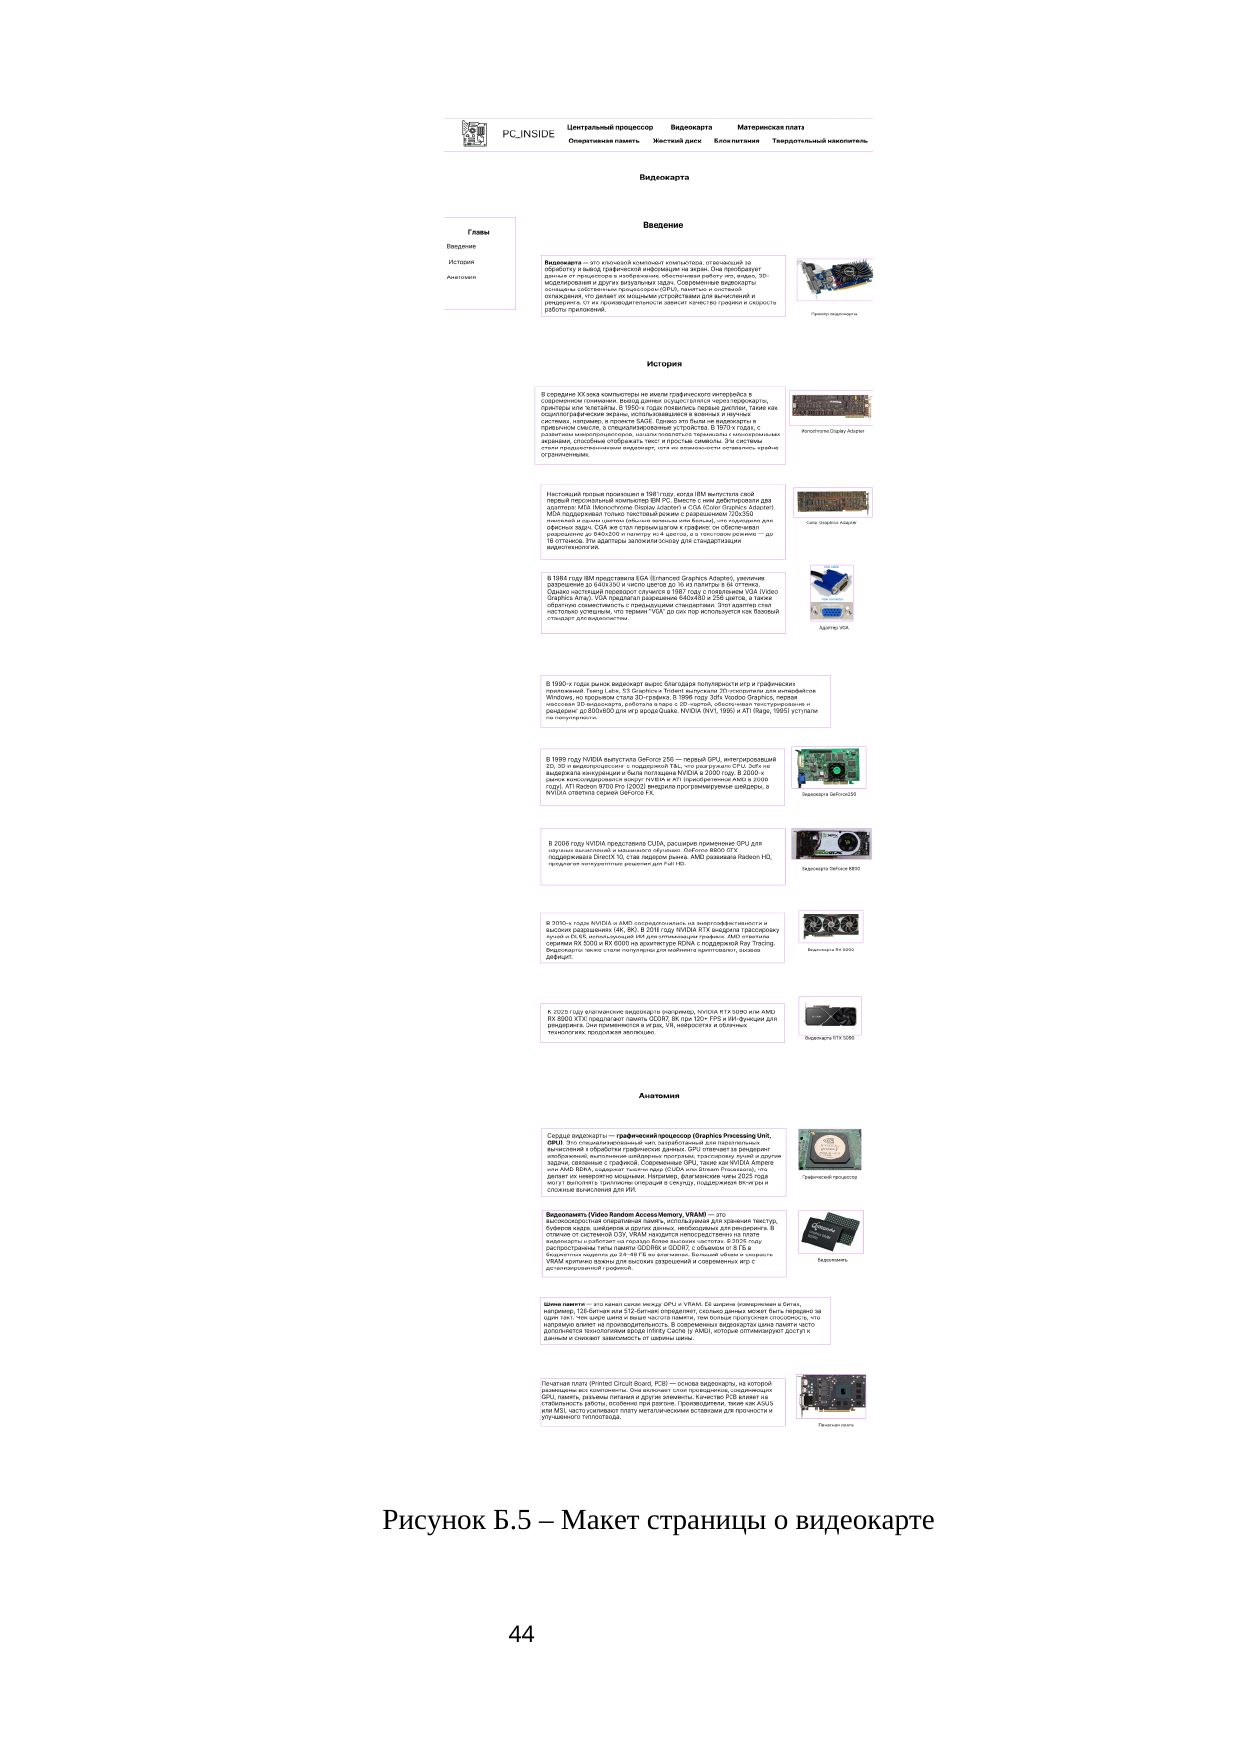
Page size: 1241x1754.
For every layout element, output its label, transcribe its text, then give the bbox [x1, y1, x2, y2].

text Рисунок Б.5 – Макет страницы о видеокарте [136, 1502, 1181, 1536]
picture [443, 118, 874, 1475]
